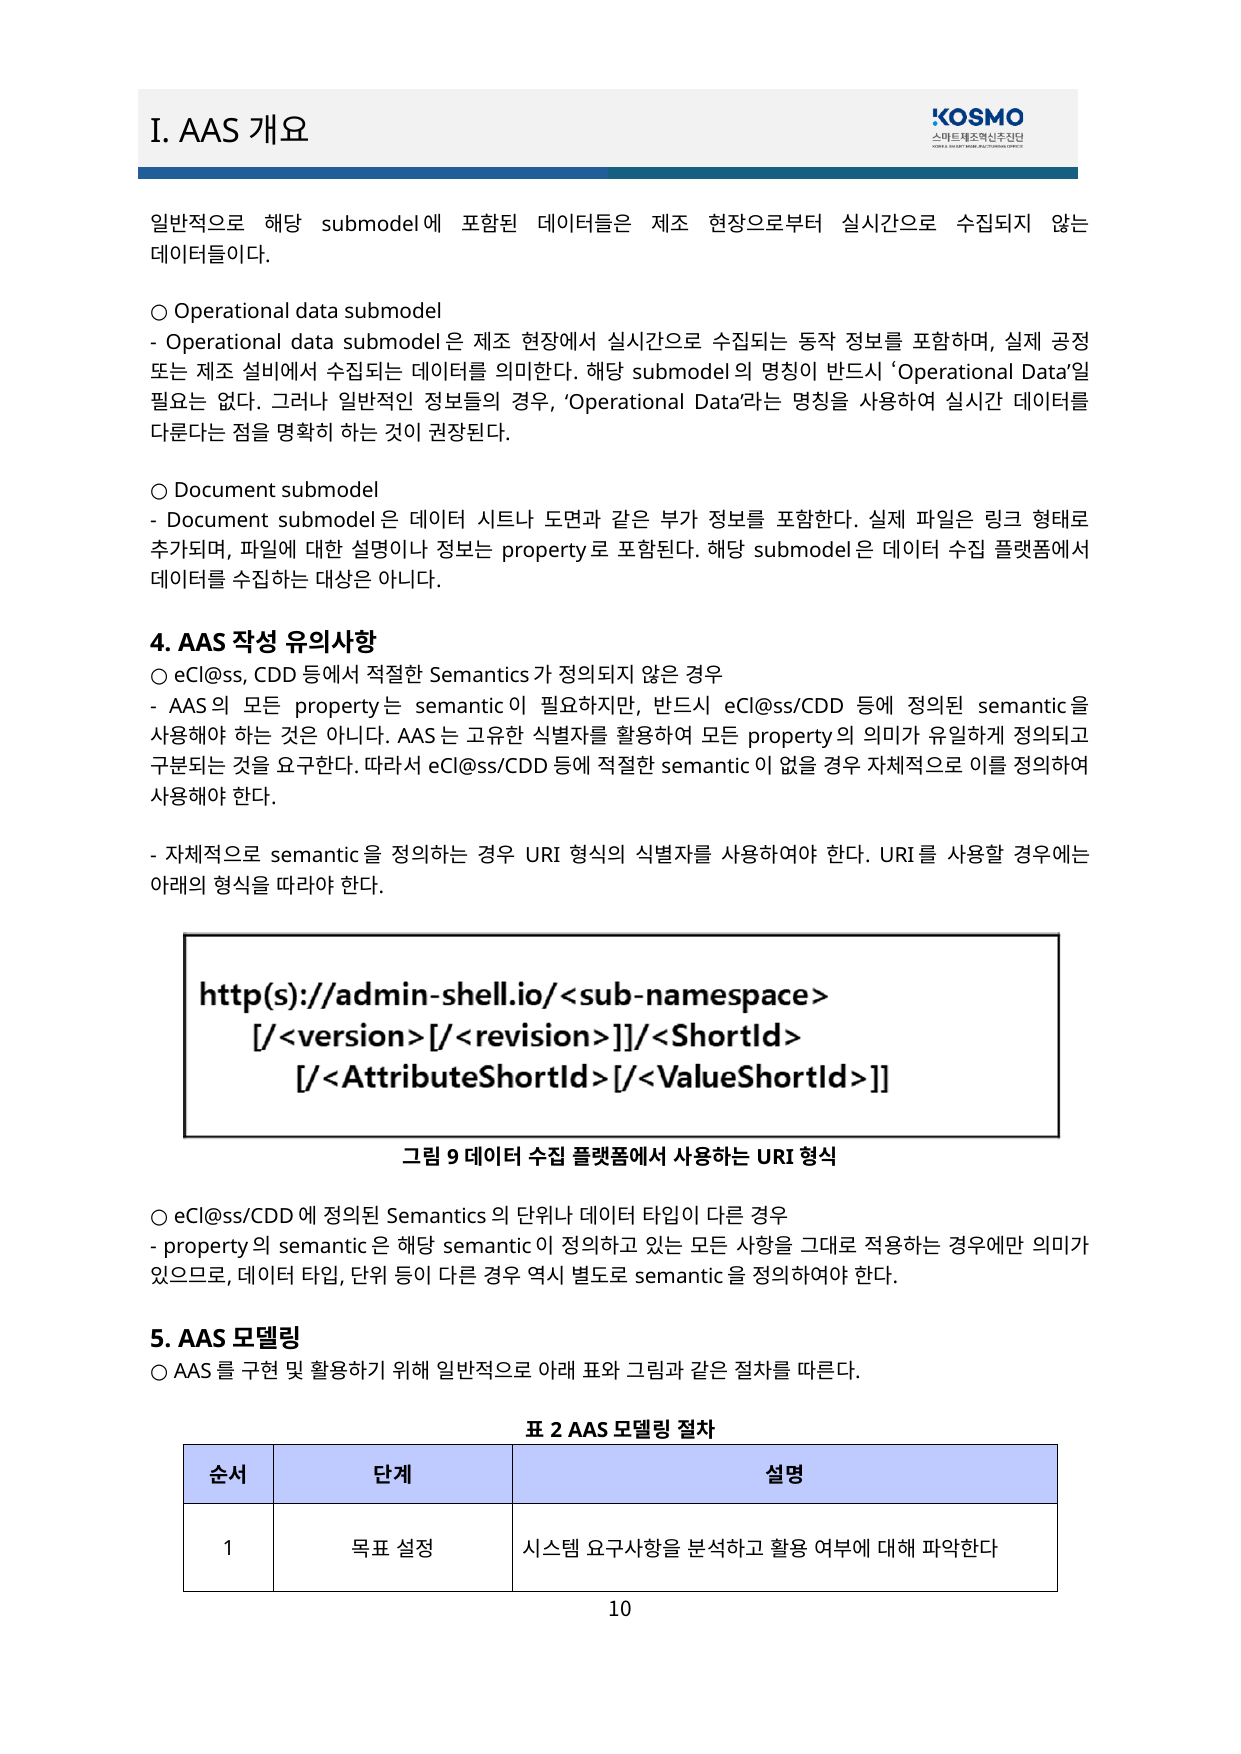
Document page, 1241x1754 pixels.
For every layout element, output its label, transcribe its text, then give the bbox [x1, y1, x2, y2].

picture [932, 108, 1024, 148]
text 표 2 AAS 모델링 절차 [150, 1413, 1090, 1444]
text 그림 9 데이터 수집 플랫폼에서 사용하는 URI 형식 [150, 1140, 1090, 1171]
table_cell 시스템 요구사항을 분석하고 활용 여부에 대해 파악한다 [513, 1504, 1057, 1591]
text ○ AAS를 구현 및 활용하기 위해 일반적으로 아래 표와 그림과 같은 절차를 따른다. [150, 1355, 1090, 1385]
text ○ eCl@ss/CDD에 정의된 Semantics의 단위나 데이터 타입이 다른 경우 - property의 semantic은 해당 semantic이 정의하고 있는 모든 사항을 그대로 적용하는 경우에만 의미가 있으므로, 데이터 타입, 단위 등이 다른 경우 역시 별도로 semantic을 정의하여야 한다. [150, 1199, 1090, 1290]
subtitle 4. AAS 작성 유의사항 [150, 622, 1090, 659]
picture [177, 927, 1064, 1141]
table_cell 목표 설정 [274, 1504, 512, 1591]
text ○ Document submodel - Document submodel은 데이터 시트나 도면과 같은 부가 정보를 포함한다. 실제 파일은 링크 형태로 추가되며, 파일에 대한 설명이나 정보는 property로 포함된다. 해당 submodel은 데이터 수집 플랫폼에서 데이터를 수집하는 대상은 아니다. [150, 475, 1090, 594]
table_header 순서 [184, 1445, 273, 1503]
table_cell 1 [184, 1504, 273, 1591]
text ○ Operational data submodel - Operational data submodel은 제조 현장에서 실시간으로 수집되는 동작 정보를 포함하며, 실제 공정 또는 제조 설비에서 수집되는 데이터를 의미한다. 해당 submodel의 명칭이 반드시 ‘Operational Data’일 필요는 없다. 그러나 일반적인 정보들의 경우, ‘Operational Data’라는 명칭을 사용하여 실시간 데이터를 다룬다는 점을 명확히 하는 것이 권장된다. [150, 297, 1090, 446]
text ○ eCl@ss, CDD 등에서 적절한 Semantics가 정의되지 않은 경우 - AAS의 모든 property는 semantic이 필요하지만, 반드시 eCl@ss/CDD 등에 정의된 semantic을 사용해야 하는 것은 아니다. AAS는 고유한 식별자를 활용하여 모든 property의 의미가 유일하게 정의되고 구분되는 것을 요구한다. 따라서 eCl@ss/CDD 등에 적절한 semantic이 없을 경우 자체적으로 이를 정의하여 사용해야 한다. - 자체적으로 semantic을 정의하는 경우 URI 형식의 식별자를 사용하여야 한다. URI를 사용할 경우에는 아래의 형식을 따라야 한다. [150, 659, 1090, 899]
table_header 설명 [513, 1445, 1057, 1503]
table_header 단계 [274, 1445, 512, 1503]
subtitle 5. AAS 모델링 [150, 1318, 1090, 1355]
